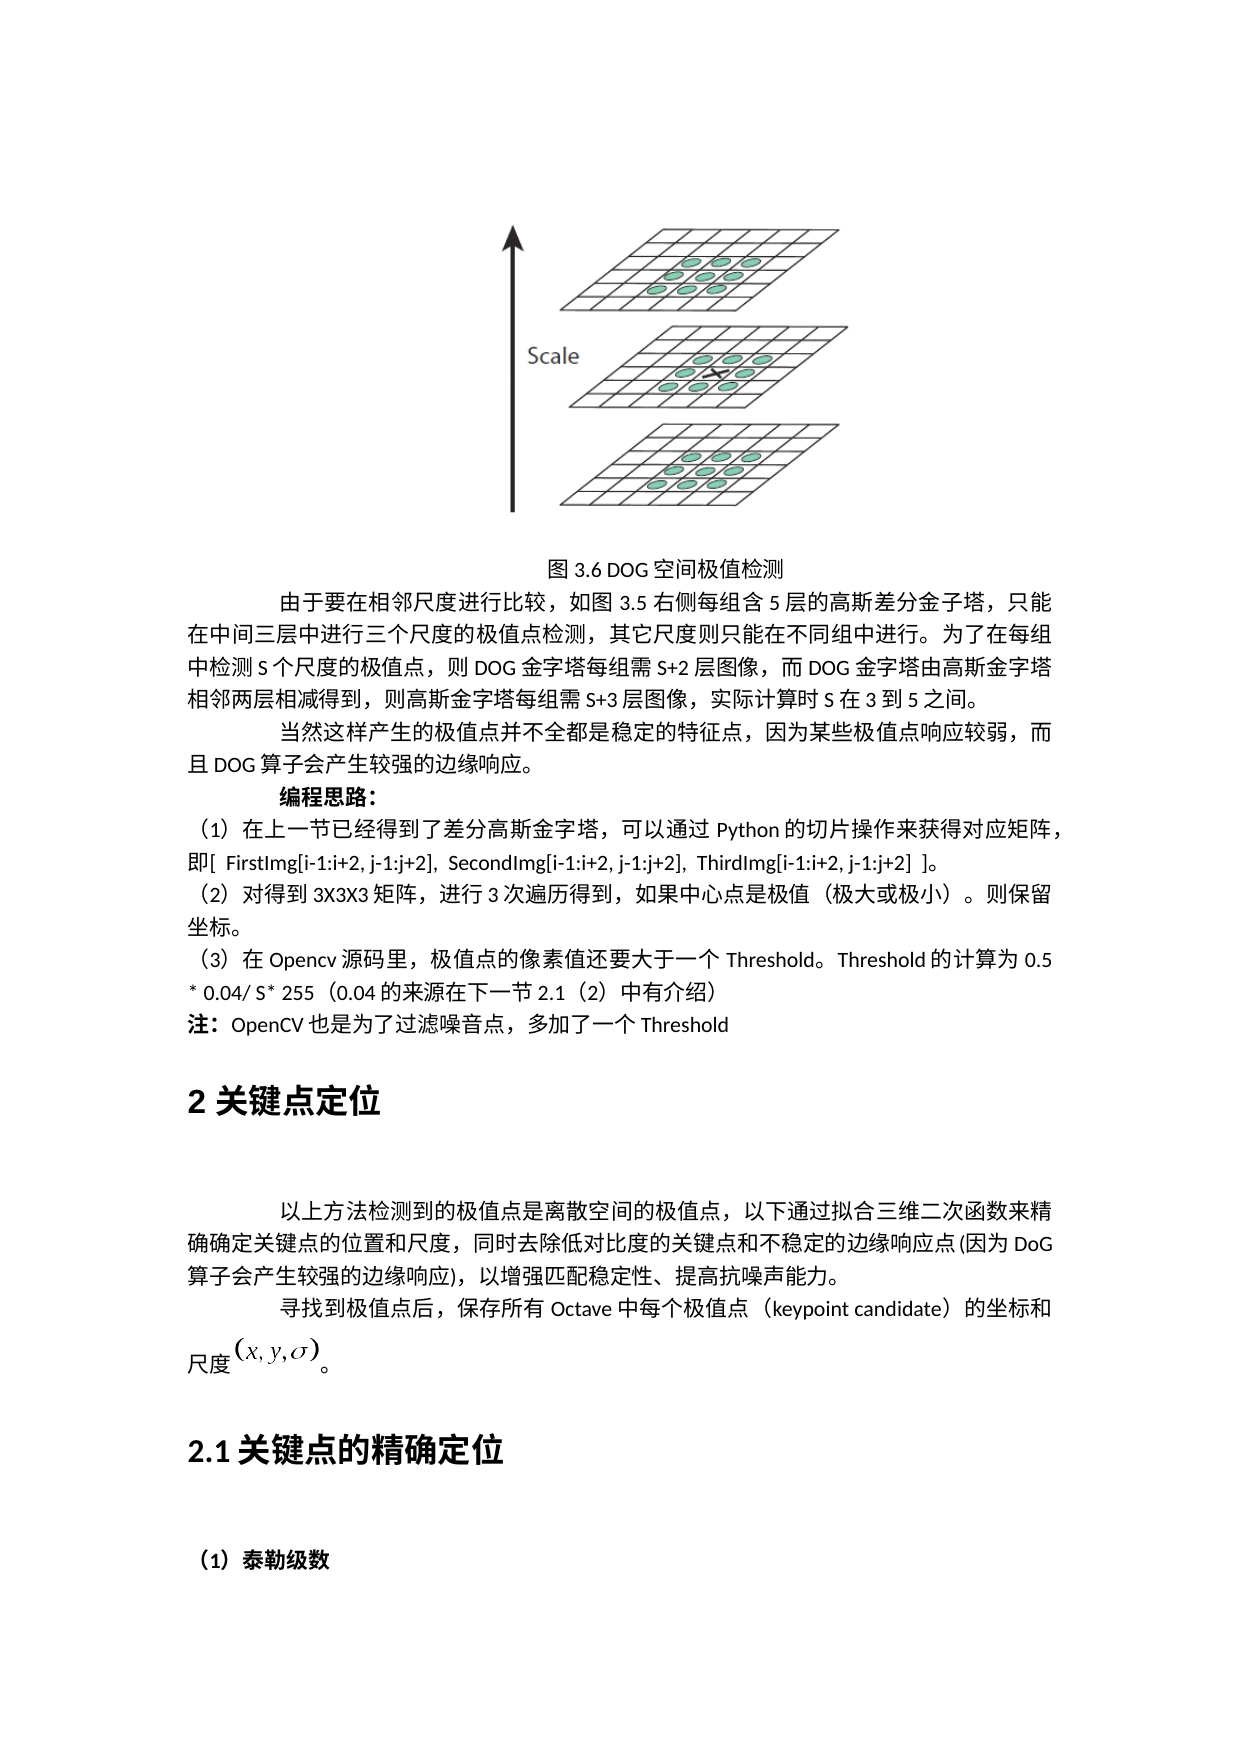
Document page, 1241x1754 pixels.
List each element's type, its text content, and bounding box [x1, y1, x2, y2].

list 在Opencv源码里，极值点的像素值还要大于一个Threshold。Threshold的计算为0.5 * 0.04/ S* 255（0.04的来源在下一节2.1（2）中有介绍） [187, 942, 1053, 1007]
subtitle 2 关键点定位 [187, 1067, 1053, 1132]
text 以上方法检测到的极值点是离散空间的极值点，以下通过拟合三维二次函数来精确确定关键点的位置和尺度，同时去除低对比度的关键点和不稳定的边缘响应点(因为DoG 算子会产生较强的边缘响应)，以增强匹配稳定性、提高抗噪声能力。 [187, 1193, 1053, 1291]
text 当然这样产生的极值点并不全都是稳定的特征点，因为某些极值点响应较弱，而且DOG算子会产生较强的边缘响应。 [187, 714, 1053, 779]
text 编程思路： [187, 779, 1053, 812]
text 由于要在相邻尺度进行比较，如图3.5 右侧每组含5层的高斯差分金子塔，只能在中间三层中进行三个尺度的极值点检测，其它尺度则只能在不同组中进行。为了在每组中检测S个尺度的极值点，则DOG 金字塔每组需S+2 层图像，而DOG 金字塔由高斯金字塔相邻两层相减得到，则高斯金字塔每组需S+3 层图像，实际计算时S 在3 到5 之间。 [187, 584, 1053, 714]
subtitle 2.1 关键点的精确定位 [187, 1415, 1053, 1480]
text 寻找到极值点后，保存所有Octave中每个极值点（keypoint candidate）的坐标和尺度。 [187, 1291, 1053, 1388]
list 注：OpenCV也是为了过滤噪音点，多加了一个Threshold [187, 1007, 1053, 1039]
text 图3.6 DOG 空间极值检测 [187, 552, 1053, 584]
text （1）泰勒级数 [187, 1542, 1053, 1575]
list 对得到3X3X3矩阵，进行3次遍历得到，如果中心点是极值（极大或极小）。则保留坐标。 [187, 877, 1053, 942]
list 在上一节已经得到了差分高斯金字塔，可以通过Python的切片操作来获得对应矩阵，即[ FirstImg[i-1:i+2, j-1:j+2], SecondImg[i-1:i+2, j-1:j+2], ThirdImg[i-1:i+2, j-1:j+2] ]。 [187, 812, 1053, 877]
